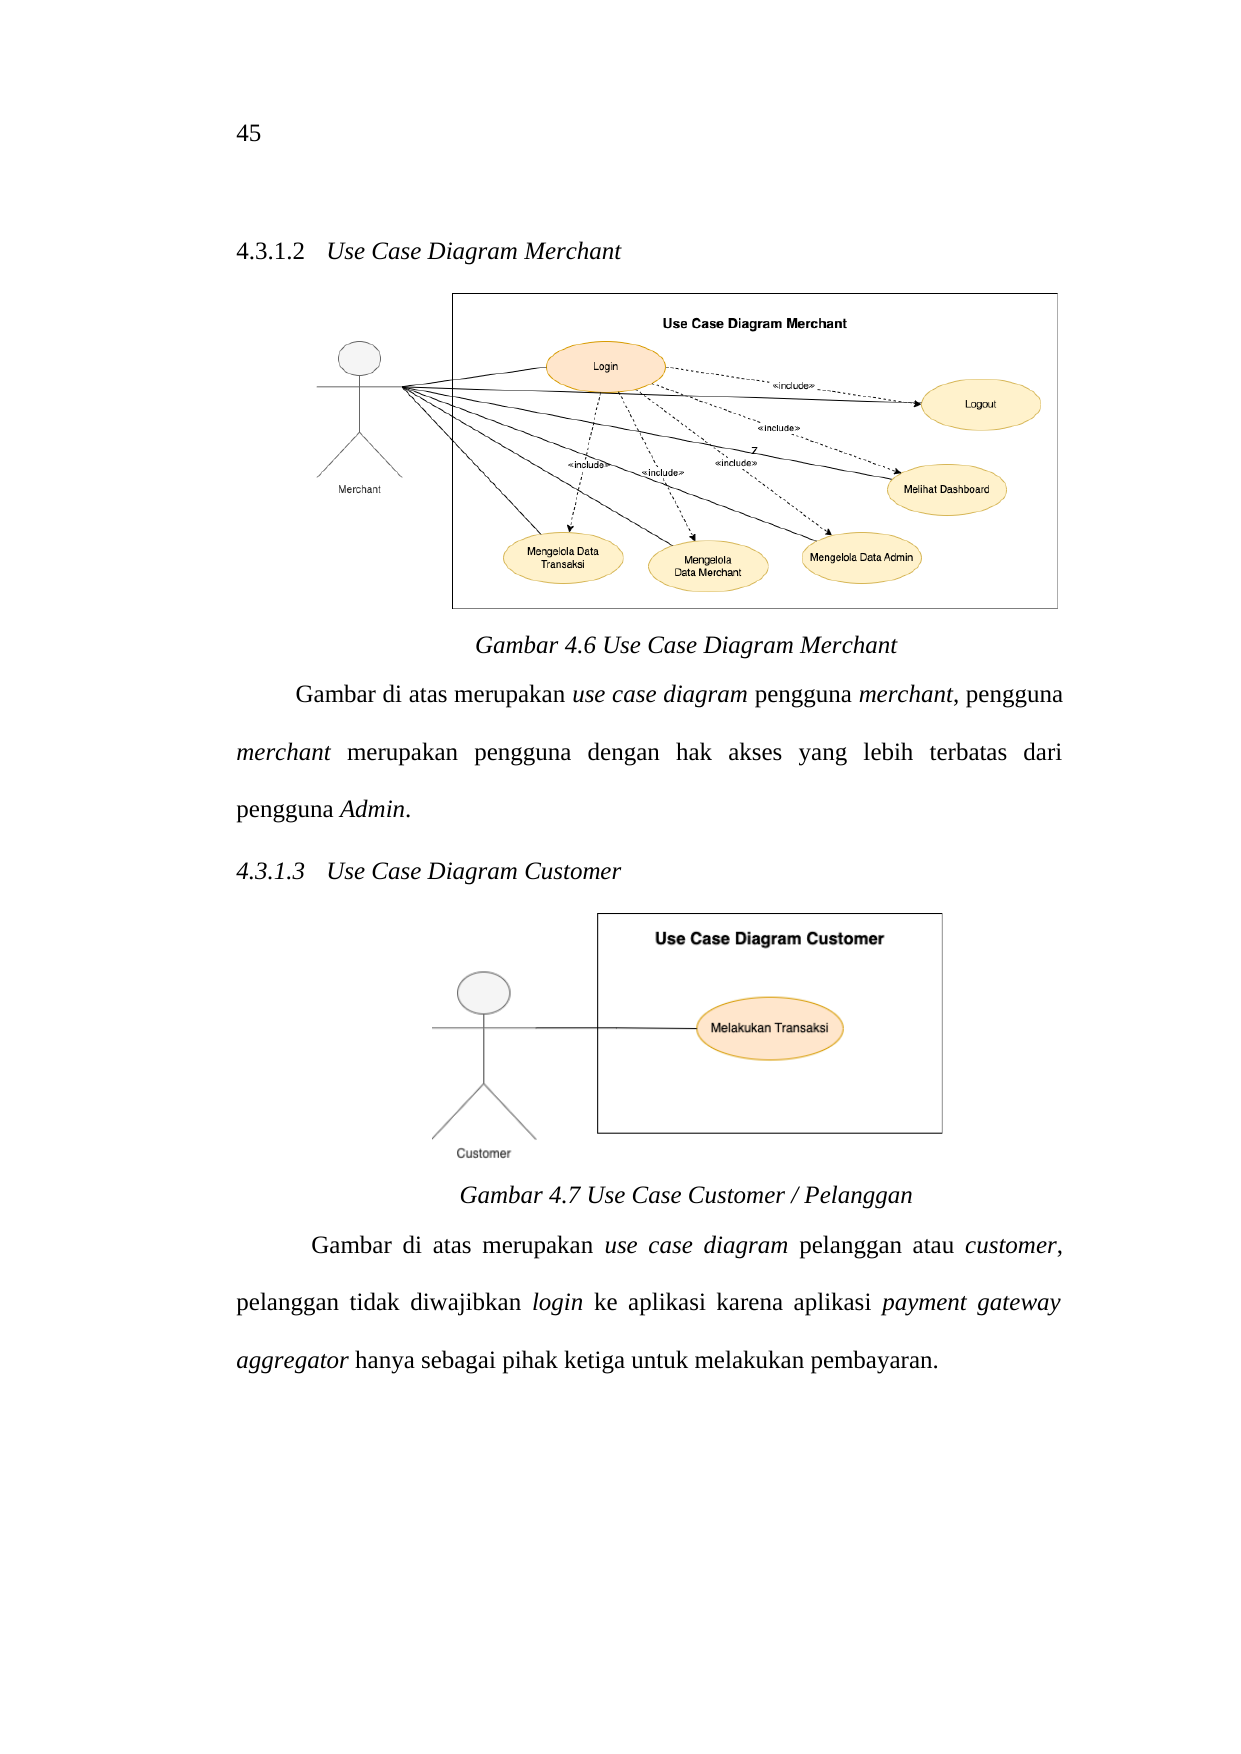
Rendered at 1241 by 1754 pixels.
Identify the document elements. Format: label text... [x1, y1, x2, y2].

picture [316, 293, 1058, 609]
text Gambar di atas merupakan use case diagram pelanggan atau customer, pelanggan tidak diwajibkan login ke aplikasi karena aplikasi payment gateway aggregator hanya sebagai pihak ketiga untuk melakukan pembayaran. [236, 1230, 1063, 1374]
subtitle Use Case Diagram Merchant [236, 236, 1063, 265]
subtitle Use Case Diagram Customer [236, 856, 1063, 885]
picture [432, 913, 943, 1162]
text Gambar di atas merupakan use case diagram pengguna merchant, pengguna merchant merupakan pengguna dengan hak akses yang lebih terbatas dari pengguna Admin. [236, 679, 1063, 823]
